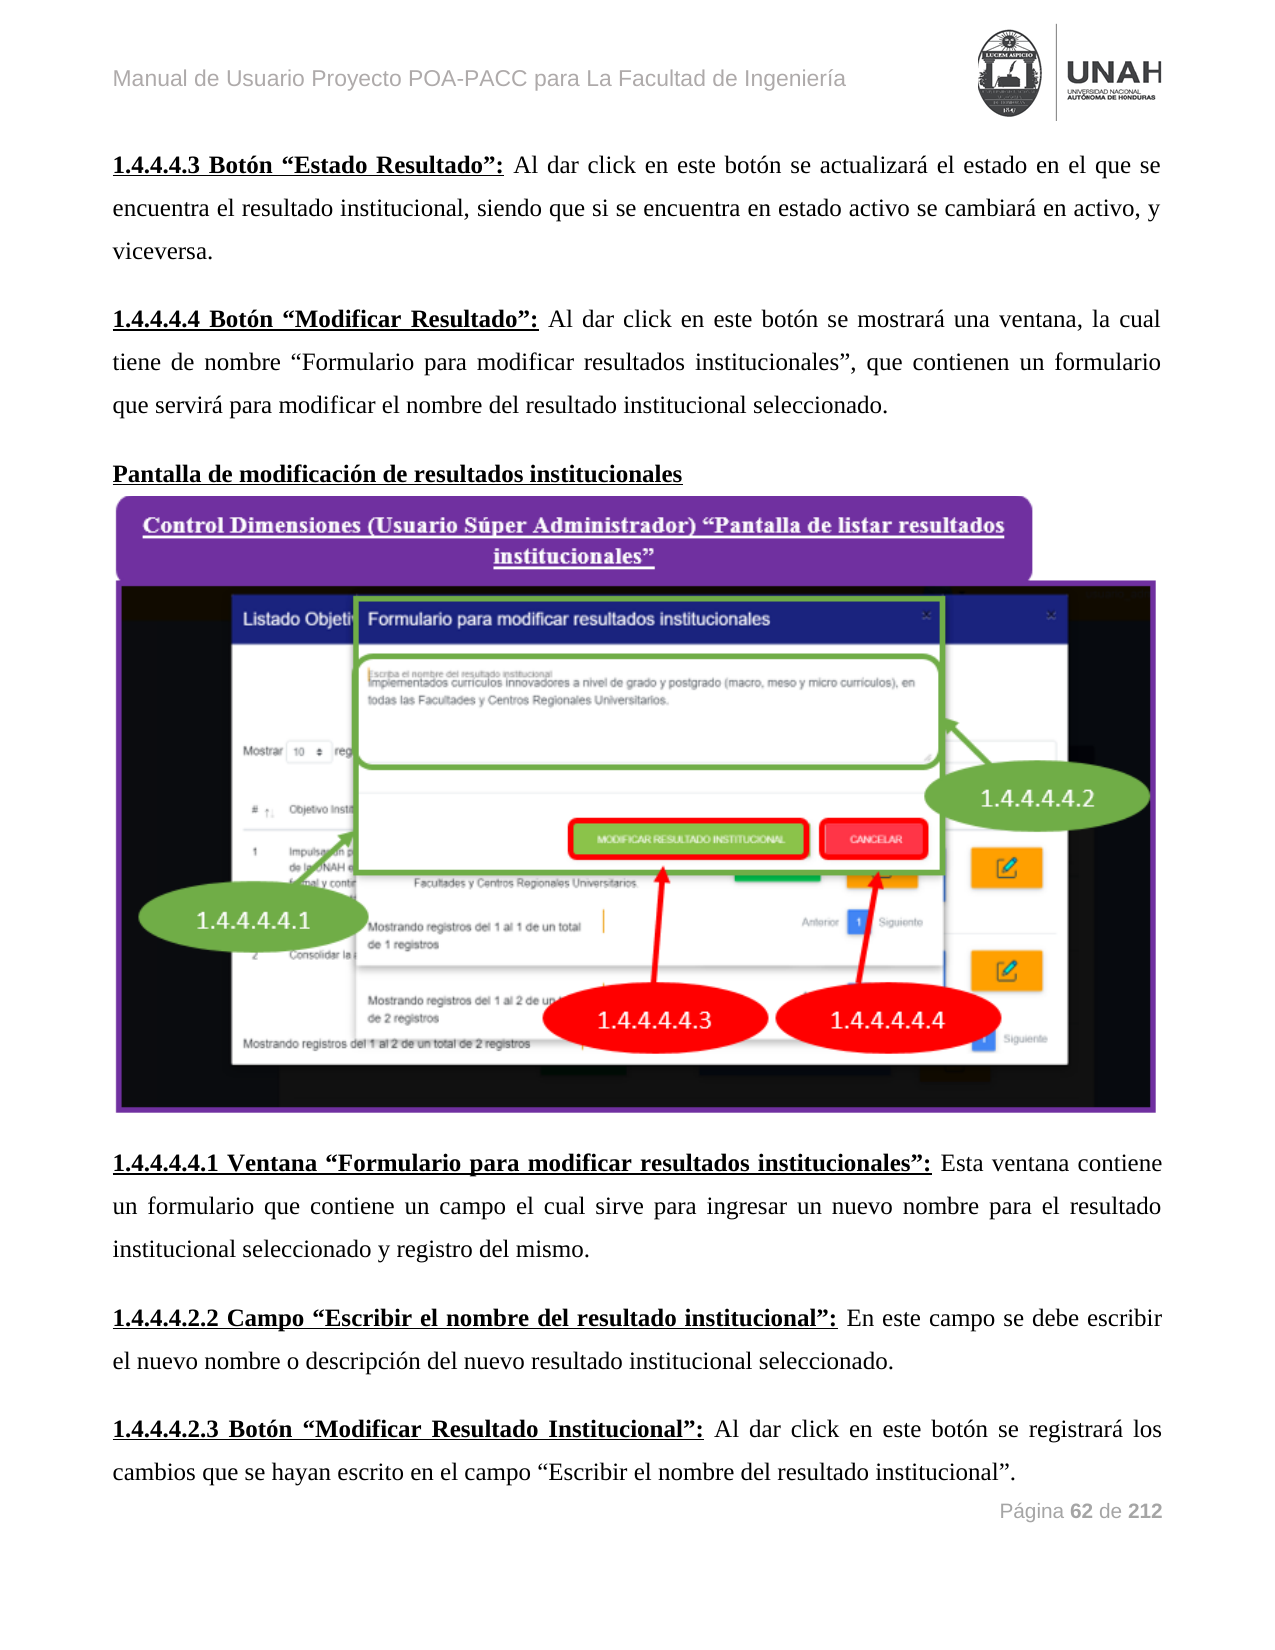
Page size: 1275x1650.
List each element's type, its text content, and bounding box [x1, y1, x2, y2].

text 1.4.4.4.2.2 Campo “Escribir el nombre del resultado institucional”: En este campo se debe escribir el nuevo nombre o descripción del nuevo resultado institucional seleccionado. [112, 1303, 1162, 1374]
picture [976, 20, 1161, 120]
text 1.4.4.4.3 Botón “Estado Resultado”: Al dar click en este botón se actualizará el estado en el que se encuentra el resultado institucional, siendo que si se encuentra en estado activo se cambiará en activo, y viceversa. [112, 150, 1162, 265]
subtitle Pantalla de modificación de resultados institucionales [112, 459, 1162, 487]
picture [112, 496, 1163, 1120]
text 1.4.4.4.4 Botón “Modificar Resultado”: Al dar click en este botón se mostrará una ventana, la cual tiene de nombre “Formulario para modificar resultados institucionales”, que contienen un formulario que servirá para modificar el nombre del resultado institucional seleccionado. [112, 304, 1162, 419]
text 1.4.4.4.4.1 Ventana “Formulario para modificar resultados institucionales”: Esta ventana contiene un formulario que contiene un campo el cual sirve para ingresar un nuevo nombre para el resultado institucional seleccionado y registro del mismo. [112, 1148, 1162, 1263]
text 1.4.4.4.2.3 Botón “Modificar Resultado Institucional”: Al dar click en este botón se registrará los cambios que se hayan escrito en el campo “Escribir el nombre del resultado institucional”. [112, 1414, 1162, 1486]
